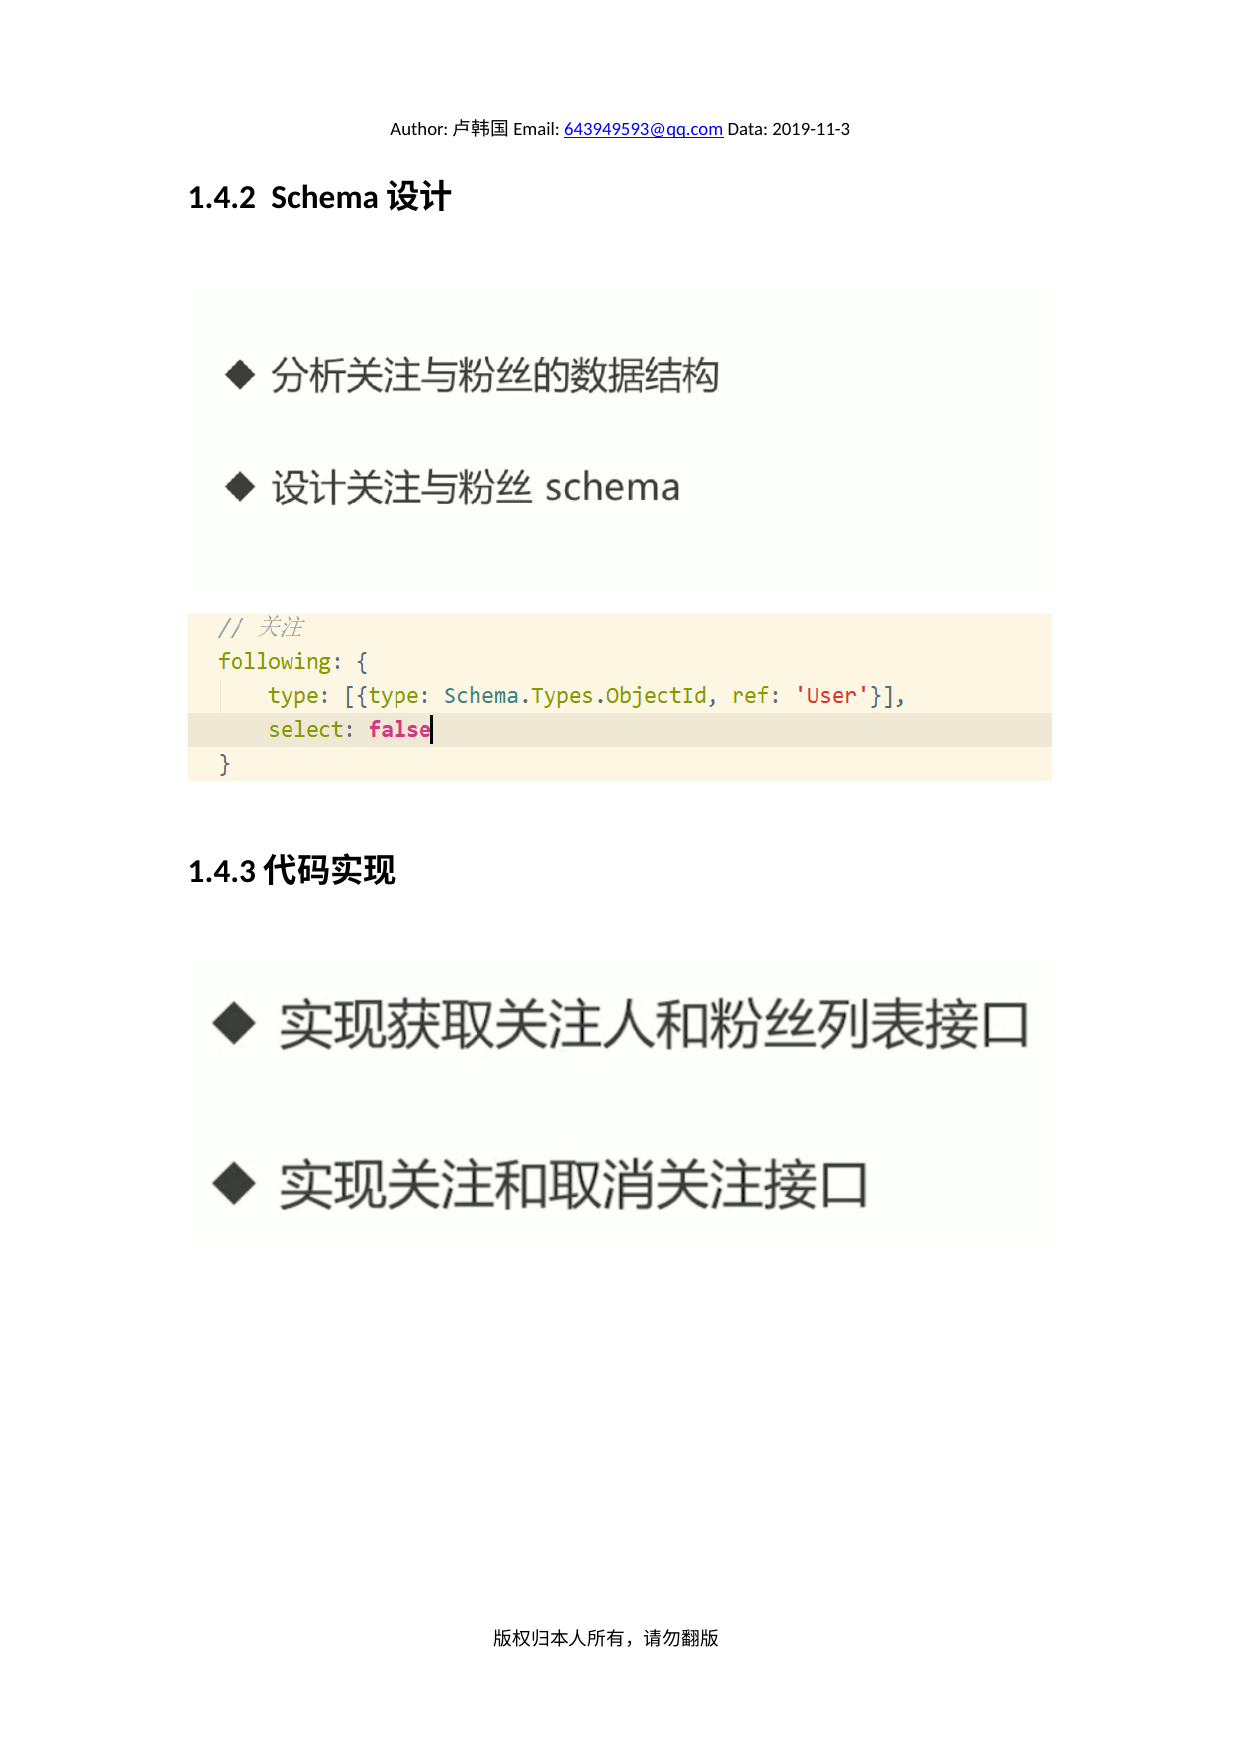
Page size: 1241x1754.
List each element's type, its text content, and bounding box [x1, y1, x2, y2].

picture [187, 962, 1053, 1244]
subtitle 1.4.3 代码实现 [187, 836, 1053, 901]
subtitle Schema设计 [187, 162, 1053, 227]
picture [187, 613, 1052, 781]
picture [187, 288, 1052, 592]
